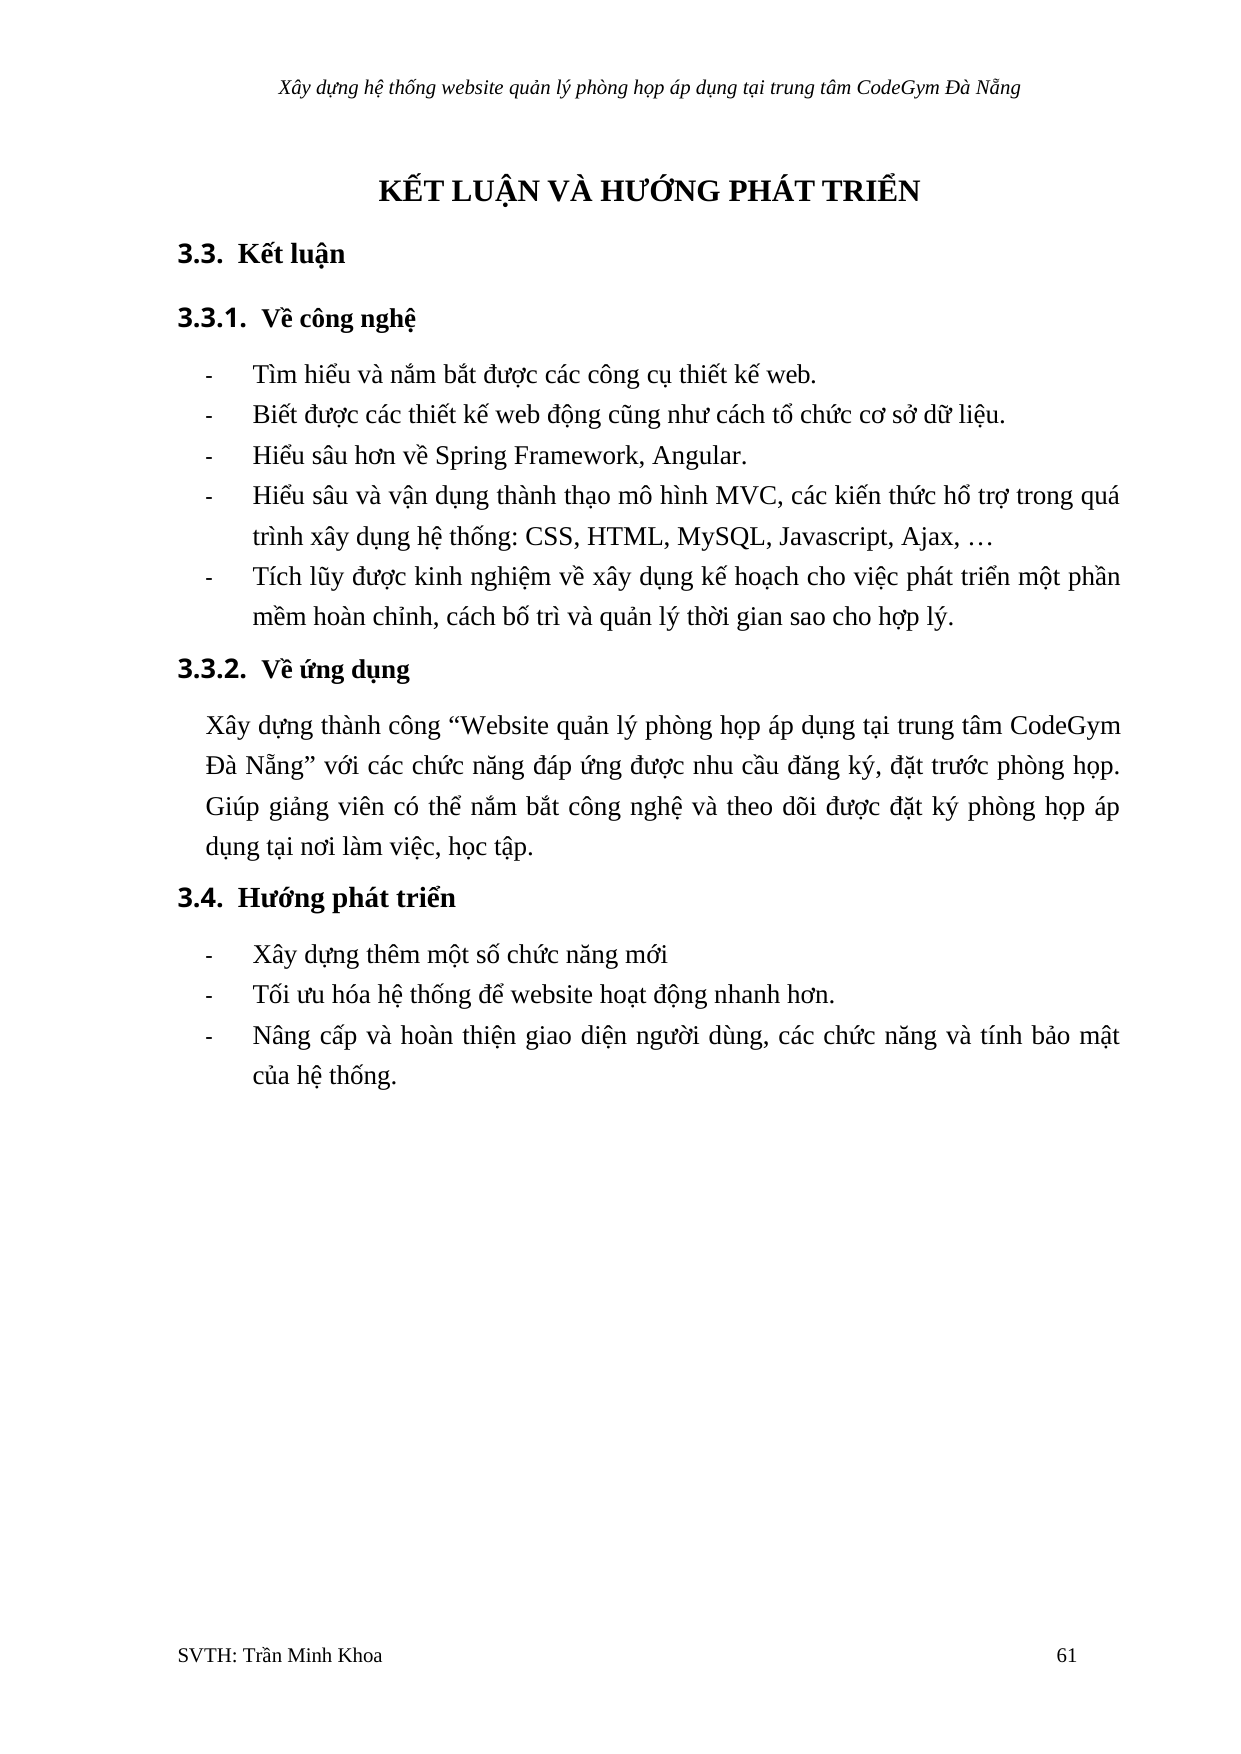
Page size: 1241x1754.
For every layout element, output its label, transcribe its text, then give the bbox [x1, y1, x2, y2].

list Tìm hiểu và nắm bắt được các công cụ thiết kế web. [205, 358, 1122, 389]
subtitle Về ứng dụng [177, 649, 1122, 686]
text KẾT LUẬN VÀ HƯỚNG PHÁT TRIỂN [177, 173, 1122, 209]
subtitle Kết luận [177, 235, 1122, 272]
list Hiểu sâu và vận dụng thành thạo mô hình MVC, các kiến thức hổ trợ trong quá trình xây dụng hệ thống: CSS, HTML, MySQL, Javascript, Ajax, … [205, 479, 1122, 551]
subtitle Hướng phát triển [177, 879, 1122, 916]
list Hiểu sâu hơn về Spring Framework, Angular. [205, 439, 1122, 470]
list Tích lũy được kinh nghiệm về xây dụng kế hoạch cho việc phát triển một phần mềm hoàn chỉnh, cách bố trì và quản lý thời gian sao cho hợp lý. [205, 560, 1122, 632]
text Xây dựng thành công “Website quản lý phòng họp áp dụng tại trung tâm CodeGym Đà Nẵng” với các chức năng đáp ứng được nhu cầu đăng ký, đặt trước phòng họp. Giúp giảng viên có thể nắm bắt công nghệ và theo dõi được đặt ký phòng họp áp dụng tại nơi làm việc, học tập. [205, 709, 1122, 861]
list Biết được các thiết kế web động cũng như cách tổ chức cơ sở dữ liệu. [205, 398, 1122, 429]
list Nâng cấp và hoàn thiện giao diện người dùng, các chức năng và tính bảo mật của hệ thống. [205, 1019, 1122, 1091]
list Xây dựng thêm một số chức năng mới [205, 938, 1122, 969]
list Tối ưu hóa hệ thống để website hoạt động nhanh hơn. [205, 979, 1122, 1010]
subtitle Về công nghệ [177, 298, 1122, 335]
